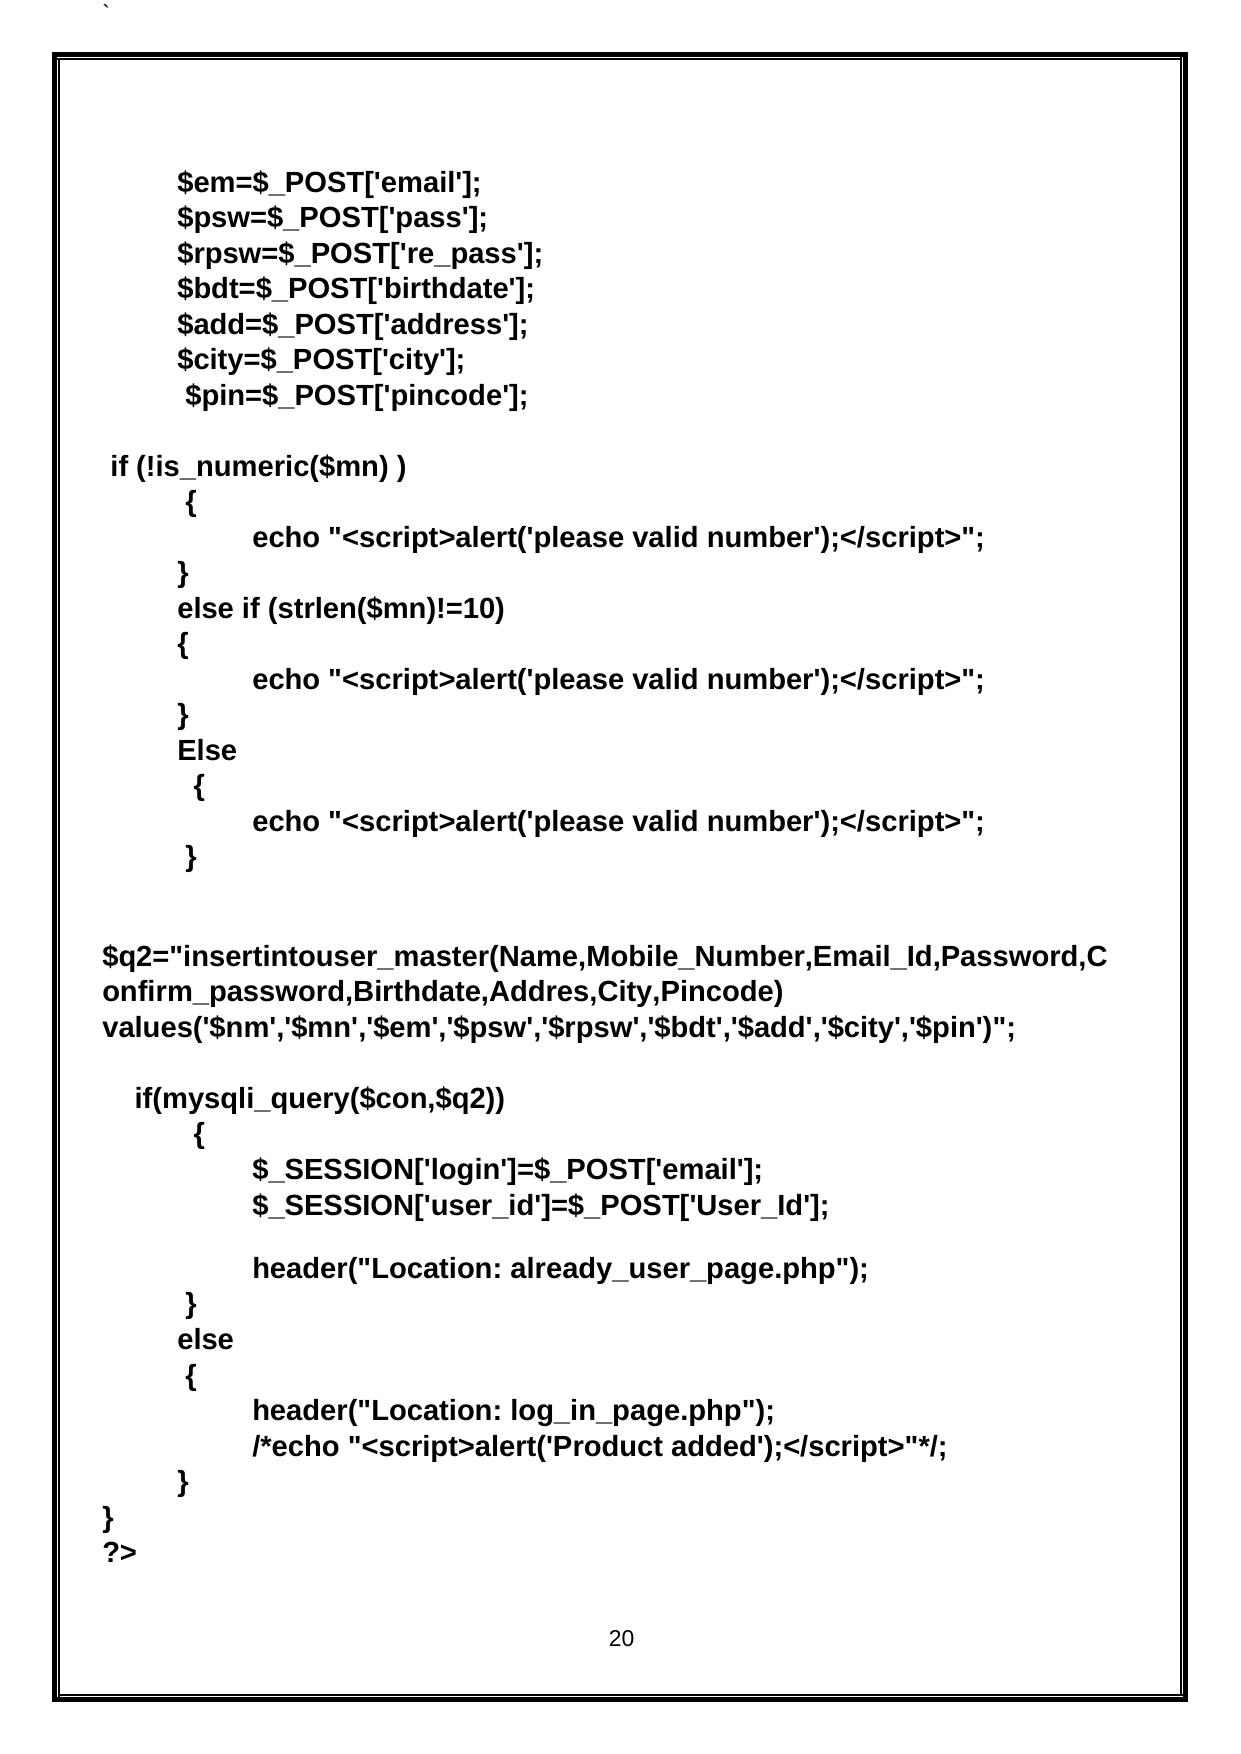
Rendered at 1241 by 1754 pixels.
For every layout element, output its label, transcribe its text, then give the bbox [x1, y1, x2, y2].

text header("Location: already_user_page.php"); [102, 1251, 1113, 1284]
text $_SESSION['login']=$_POST['email']; [102, 1152, 1113, 1186]
text { [102, 626, 1113, 660]
text $psw=$_POST['pass']; [102, 200, 1113, 234]
text $em=$_POST['email']; [102, 164, 1113, 198]
text ?> [102, 1535, 1113, 1569]
text echo "<script>alert('please valid number');</script>"; [102, 662, 1113, 695]
text $city=$_POST['city']; [102, 342, 1113, 376]
text $q2="insertintouser_master(Name,Mobile_Number,Email_Id,Password,Confirm_password,Birthdate,Addres,City,Pincode) values('$nm','$mn','$em','$psw','$rpsw','$bdt','$add','$city','$pin')"; [102, 875, 1113, 1043]
text else if (strlen($mn)!=10) [102, 591, 1113, 624]
text { [102, 1116, 1113, 1150]
text header("Location: log_in_page.php"); [102, 1393, 1113, 1427]
text } [102, 839, 1113, 873]
text } [102, 1464, 1113, 1498]
text /*echo "<script>alert('Product added');</script>"*/; [102, 1428, 1113, 1462]
text $pin=$_POST['pincode']; [102, 378, 1113, 411]
text $_SESSION['user_id']=$_POST['User_Id']; [102, 1187, 1113, 1221]
text $bdt=$_POST['birthdate']; [102, 271, 1113, 305]
text } [102, 1499, 1113, 1533]
text { [102, 768, 1113, 802]
text if (!is_numeric($mn) ) [102, 449, 1113, 482]
text } [102, 697, 1113, 731]
text $add=$_POST['address']; [102, 307, 1113, 340]
text echo "<script>alert('please valid number');</script>"; [102, 804, 1113, 837]
text else [102, 1322, 1113, 1356]
text } [102, 1286, 1113, 1320]
text if(mysqli_query($con,$q2)) [102, 1081, 1113, 1114]
text { [102, 1357, 1113, 1391]
text { [102, 484, 1113, 518]
text } [102, 555, 1113, 589]
text $rpsw=$_POST['re_pass']; [102, 236, 1113, 269]
text echo "<script>alert('please valid number');</script>"; [102, 520, 1113, 553]
text Else [102, 733, 1113, 766]
